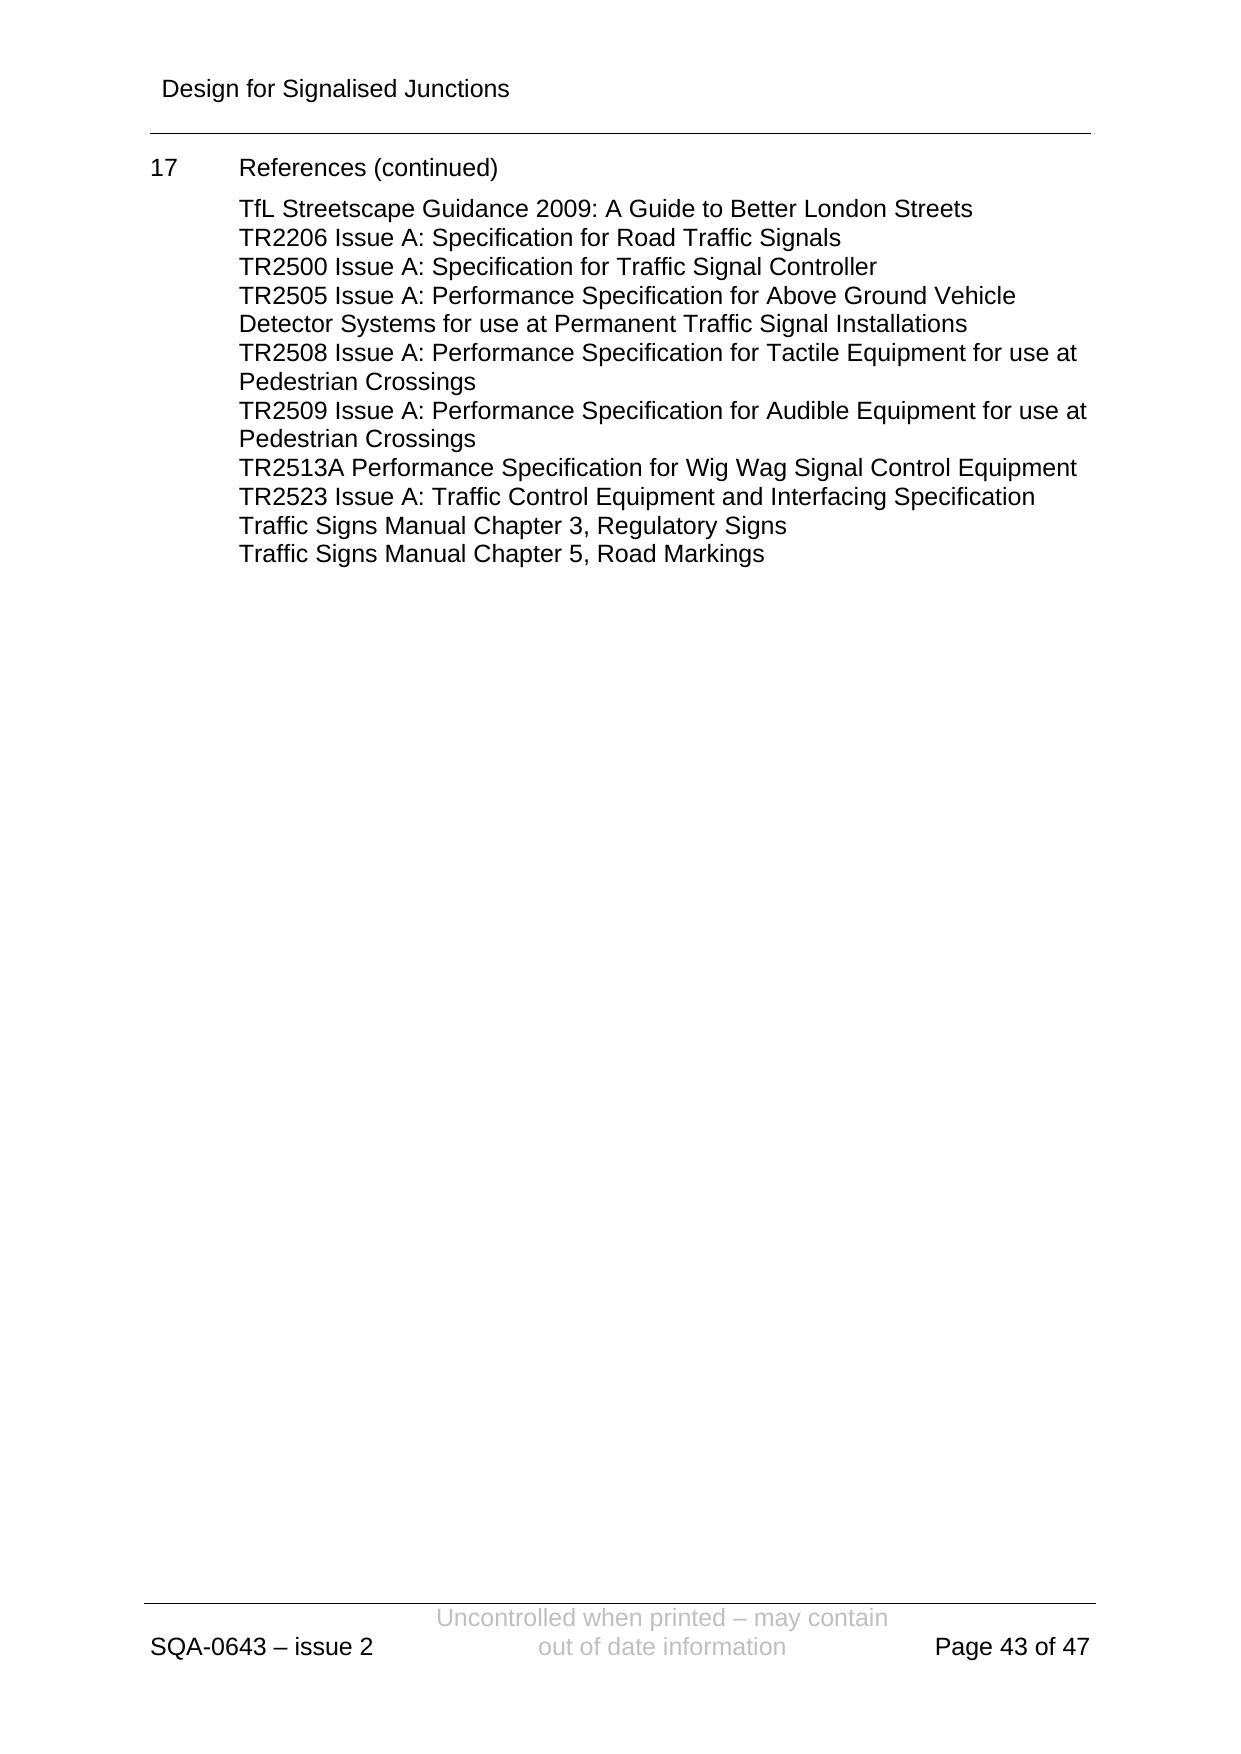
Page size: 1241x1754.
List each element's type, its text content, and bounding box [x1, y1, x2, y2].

text TfL Streetscape Guidance 2009: A Guide to Better London Streets [239, 194, 1090, 223]
text Traffic Signs Manual Chapter 3, Regulatory Signs [239, 511, 1090, 539]
text Traffic Signs Manual Chapter 5, Road Markings [239, 539, 1090, 568]
text TR2513A Performance Specification for Wig Wag Signal Control Equipment [239, 453, 1090, 482]
text TR2523 Issue A: Traffic Control Equipment and Interfacing Specification [239, 482, 1090, 511]
text TR2500 Issue A: Specification for Traffic Signal Controller [239, 252, 1090, 281]
text TR2508 Issue A: Performance Specification for Tactile Equipment for use at Pedestrian Crossings [239, 338, 1090, 396]
text 17 References (continued) [150, 153, 1090, 182]
text TR2206 Issue A: Specification for Road Traffic Signals [239, 223, 1090, 252]
text TR2509 Issue A: Performance Specification for Audible Equipment for use at Pedestrian Crossings [239, 396, 1090, 453]
text TR2505 Issue A: Performance Specification for Above Ground Vehicle Detector Systems for use at Permanent Traffic Signal Installations [239, 281, 1090, 338]
